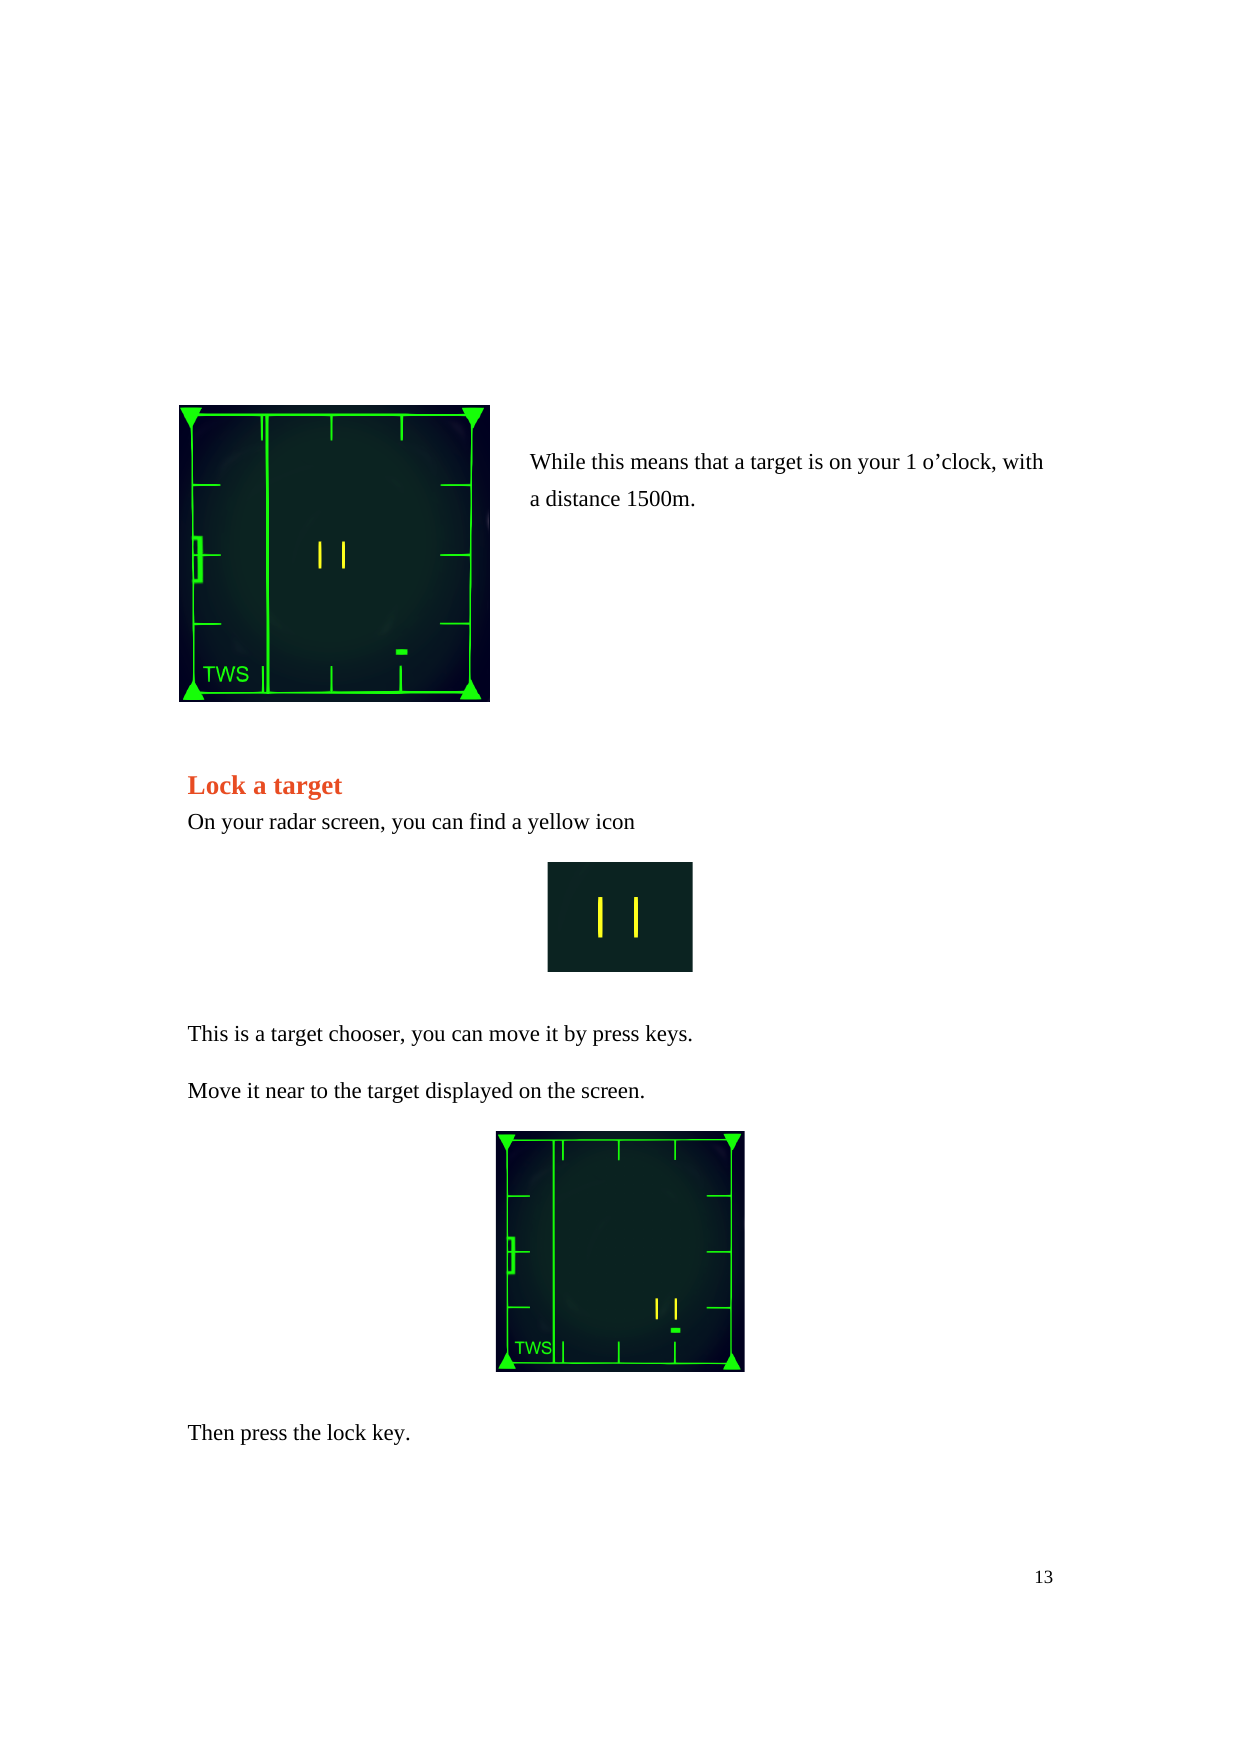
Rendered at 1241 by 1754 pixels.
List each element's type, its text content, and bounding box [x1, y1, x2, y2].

text Move it near to the target displayed on the screen. [187, 1074, 1053, 1107]
picture [547, 862, 693, 972]
subtitle Lock a target [187, 768, 1053, 801]
picture [179, 405, 490, 702]
text On your radar screen, you can find a yellow icon [187, 805, 1053, 838]
text This is a target chooser, you can move it by press keys. [187, 1017, 1053, 1050]
picture [495, 1131, 745, 1372]
text While this means that a target is on your 1 o’clock, with a distance 1500m. [510, 445, 1053, 515]
text Then press the lock key. [187, 1416, 1053, 1449]
